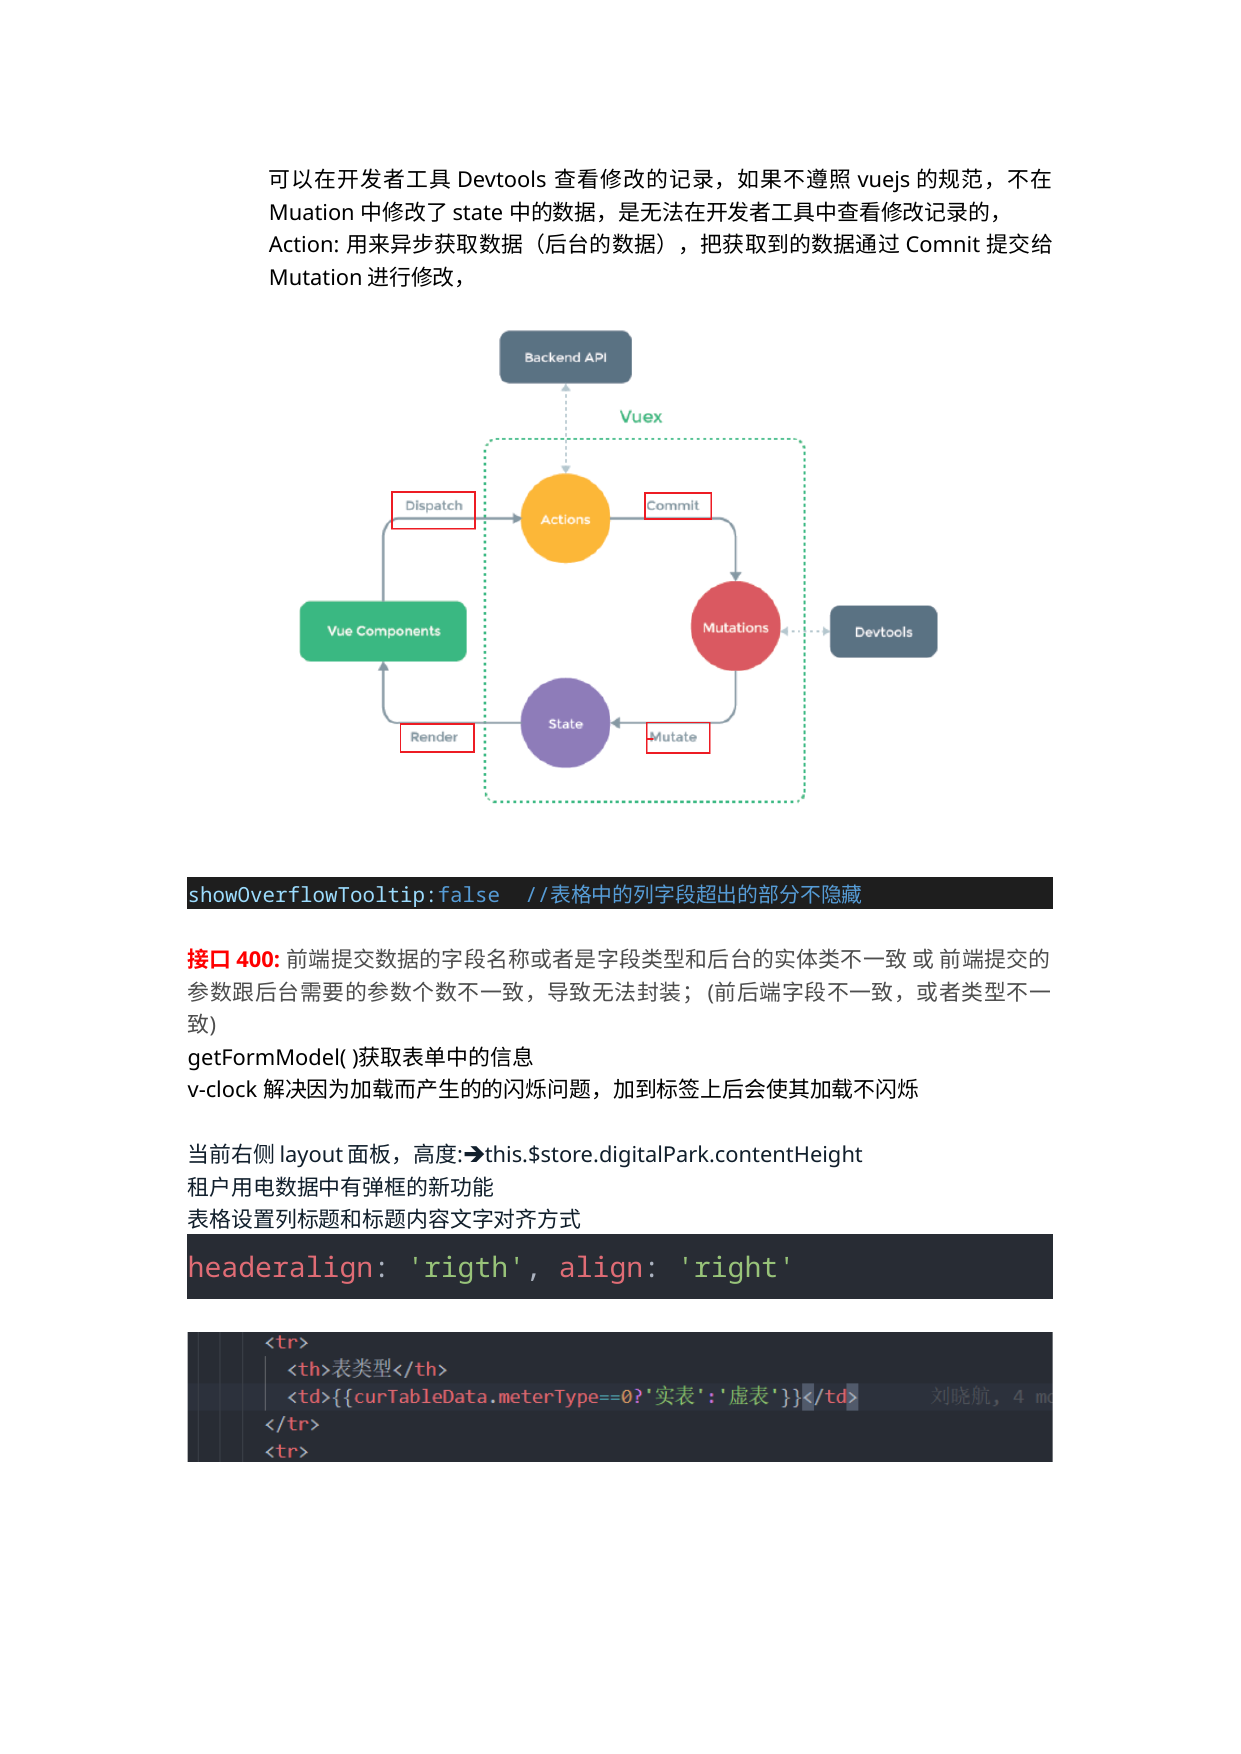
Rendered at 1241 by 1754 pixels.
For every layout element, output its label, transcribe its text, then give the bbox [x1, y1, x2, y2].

picture [268, 292, 1134, 851]
text headeralign: 'rigth', align: 'right' [187, 1234, 1053, 1299]
list Action: 用来异步获取数据（后台的数据），把获取到的数据通过Comnit 提交给Mutation进行修改， [269, 227, 1053, 292]
text 当前右侧layout面板，高度:this.$store.digitalPark.contentHeight [457, 1137, 1053, 1169]
text 接口400: 前端提交数据的字段名称或者是字段类型和后台的实体类不一致 或 前端提交的参数跟后台需要的参数个数不一致，导致无法封装；(前后端字段不一致，或者类型不一致) getFormModel( )获取表单中的信息 [187, 942, 1053, 1072]
text v-clock 解决因为加载而产生的的闪烁问题，加到标签上后会使其加载不闪烁 [187, 1072, 1053, 1104]
text 表格设置列标题和标题内容文字对齐方式 [187, 1202, 1053, 1234]
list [269, 162, 1053, 227]
text 租户用电数据中有弹框的新功能 [187, 1169, 1053, 1202]
text showOverflowTooltip:false //表格中的列字段超出的部分不隐藏 [187, 877, 1053, 909]
picture [187, 1332, 1053, 1462]
